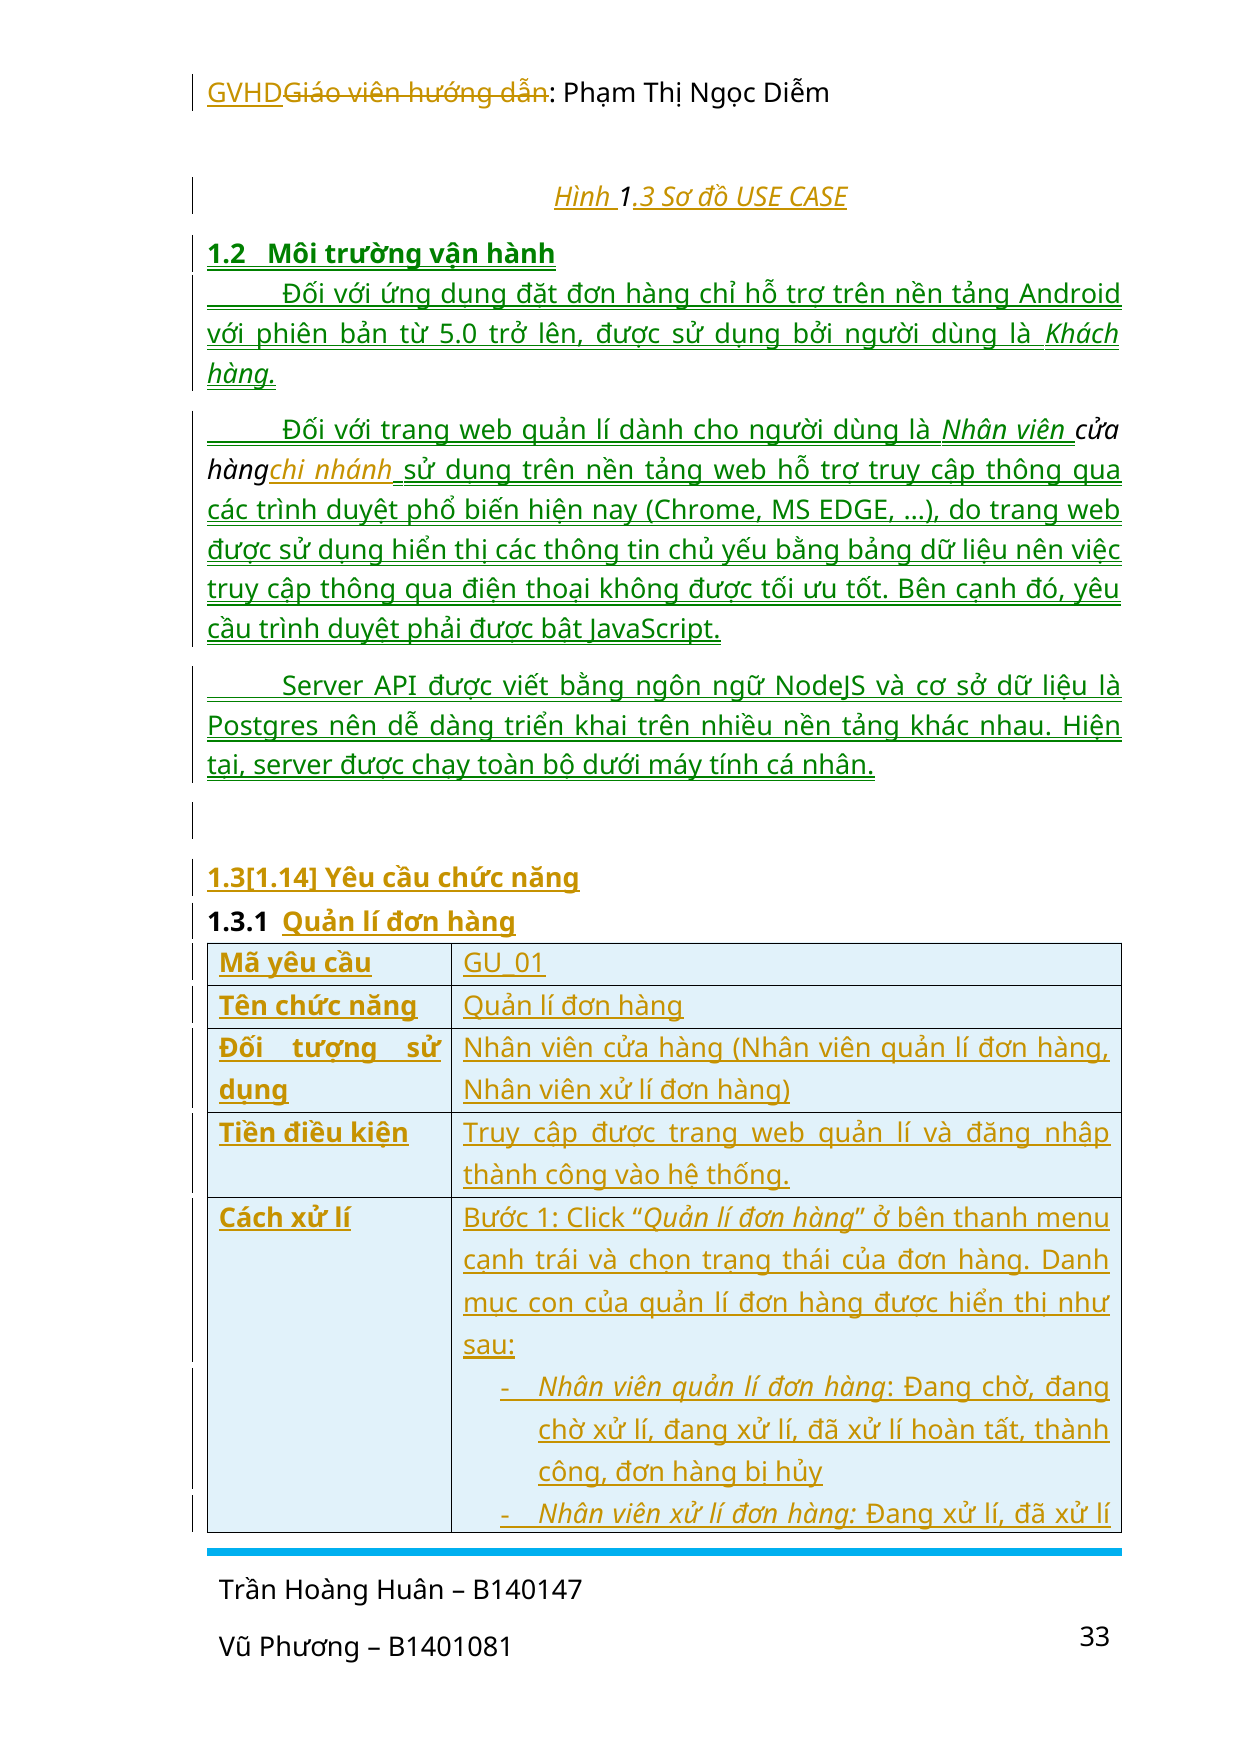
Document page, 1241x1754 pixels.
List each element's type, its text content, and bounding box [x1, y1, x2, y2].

text 1 [282, 177, 1122, 214]
